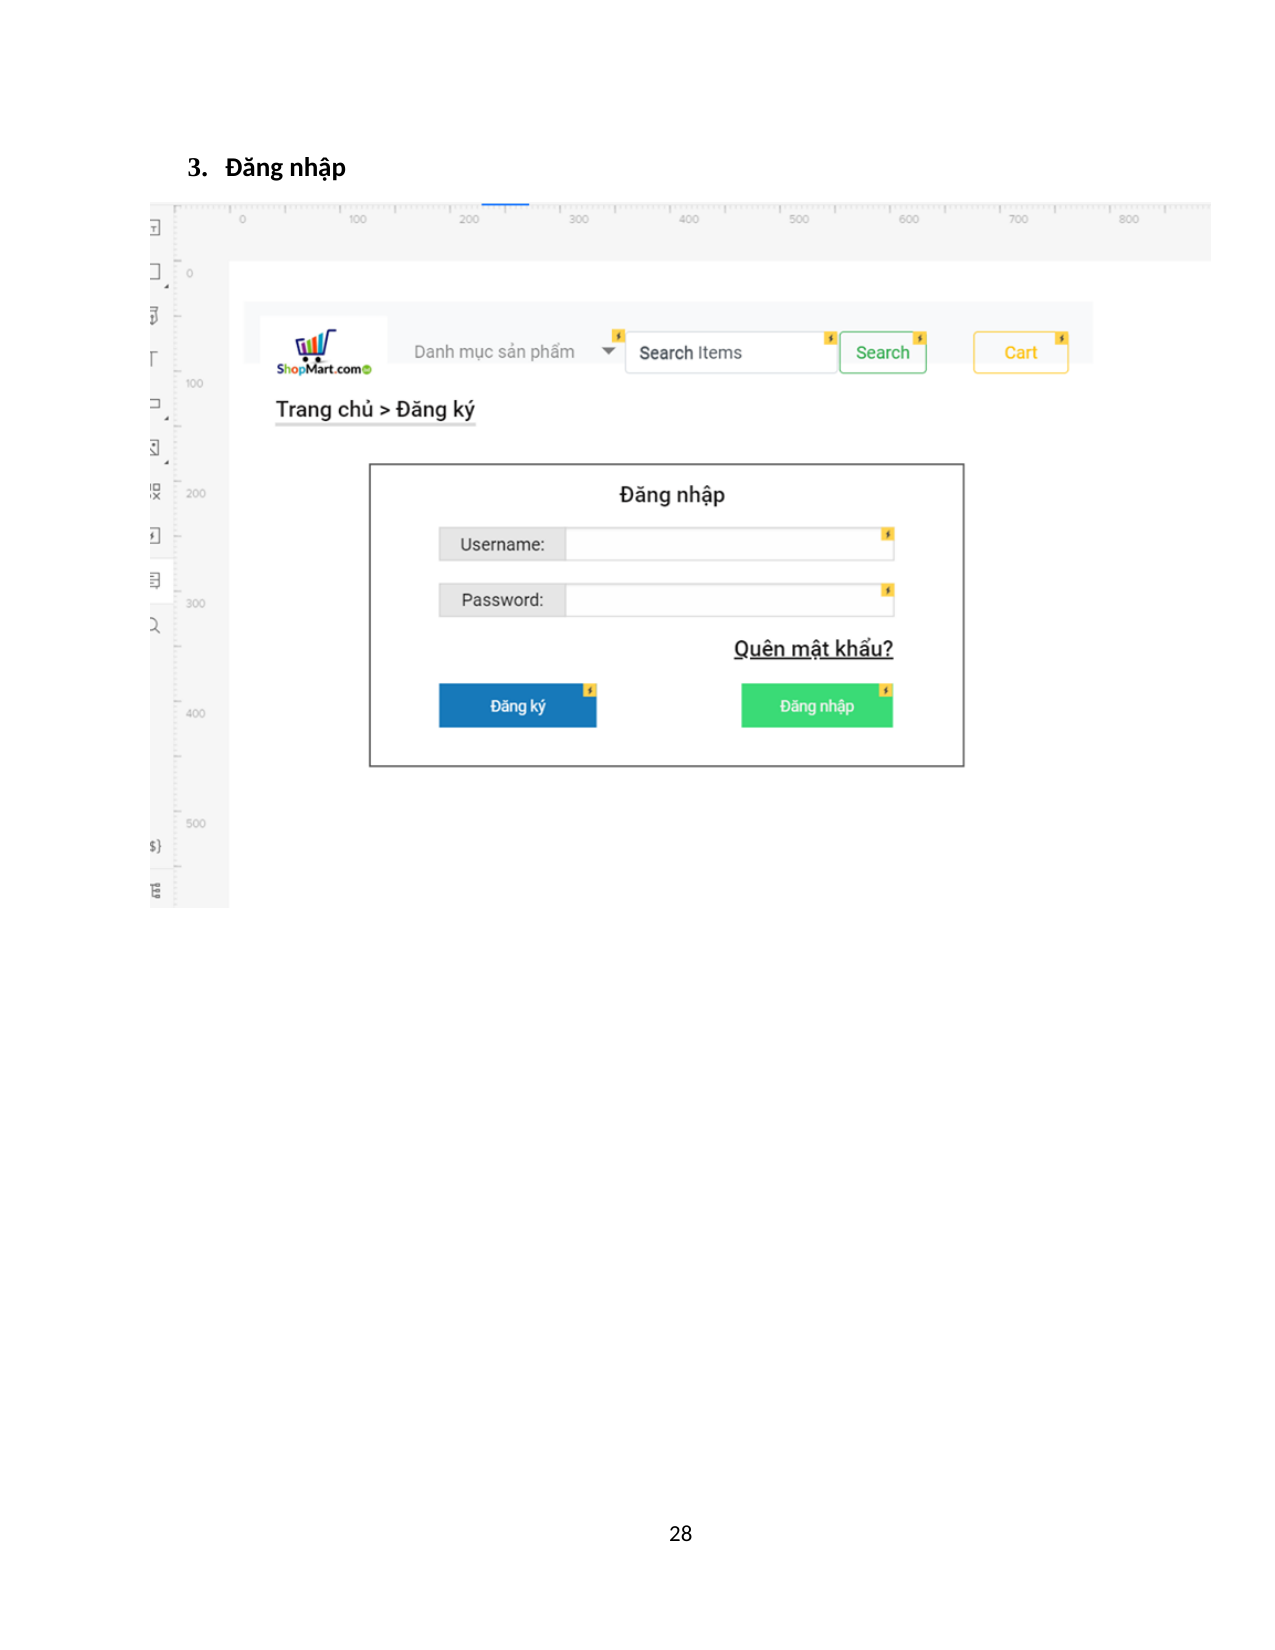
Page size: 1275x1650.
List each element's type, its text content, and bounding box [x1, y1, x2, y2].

list Đăng nhập [187, 150, 1211, 183]
picture [150, 202, 1211, 908]
